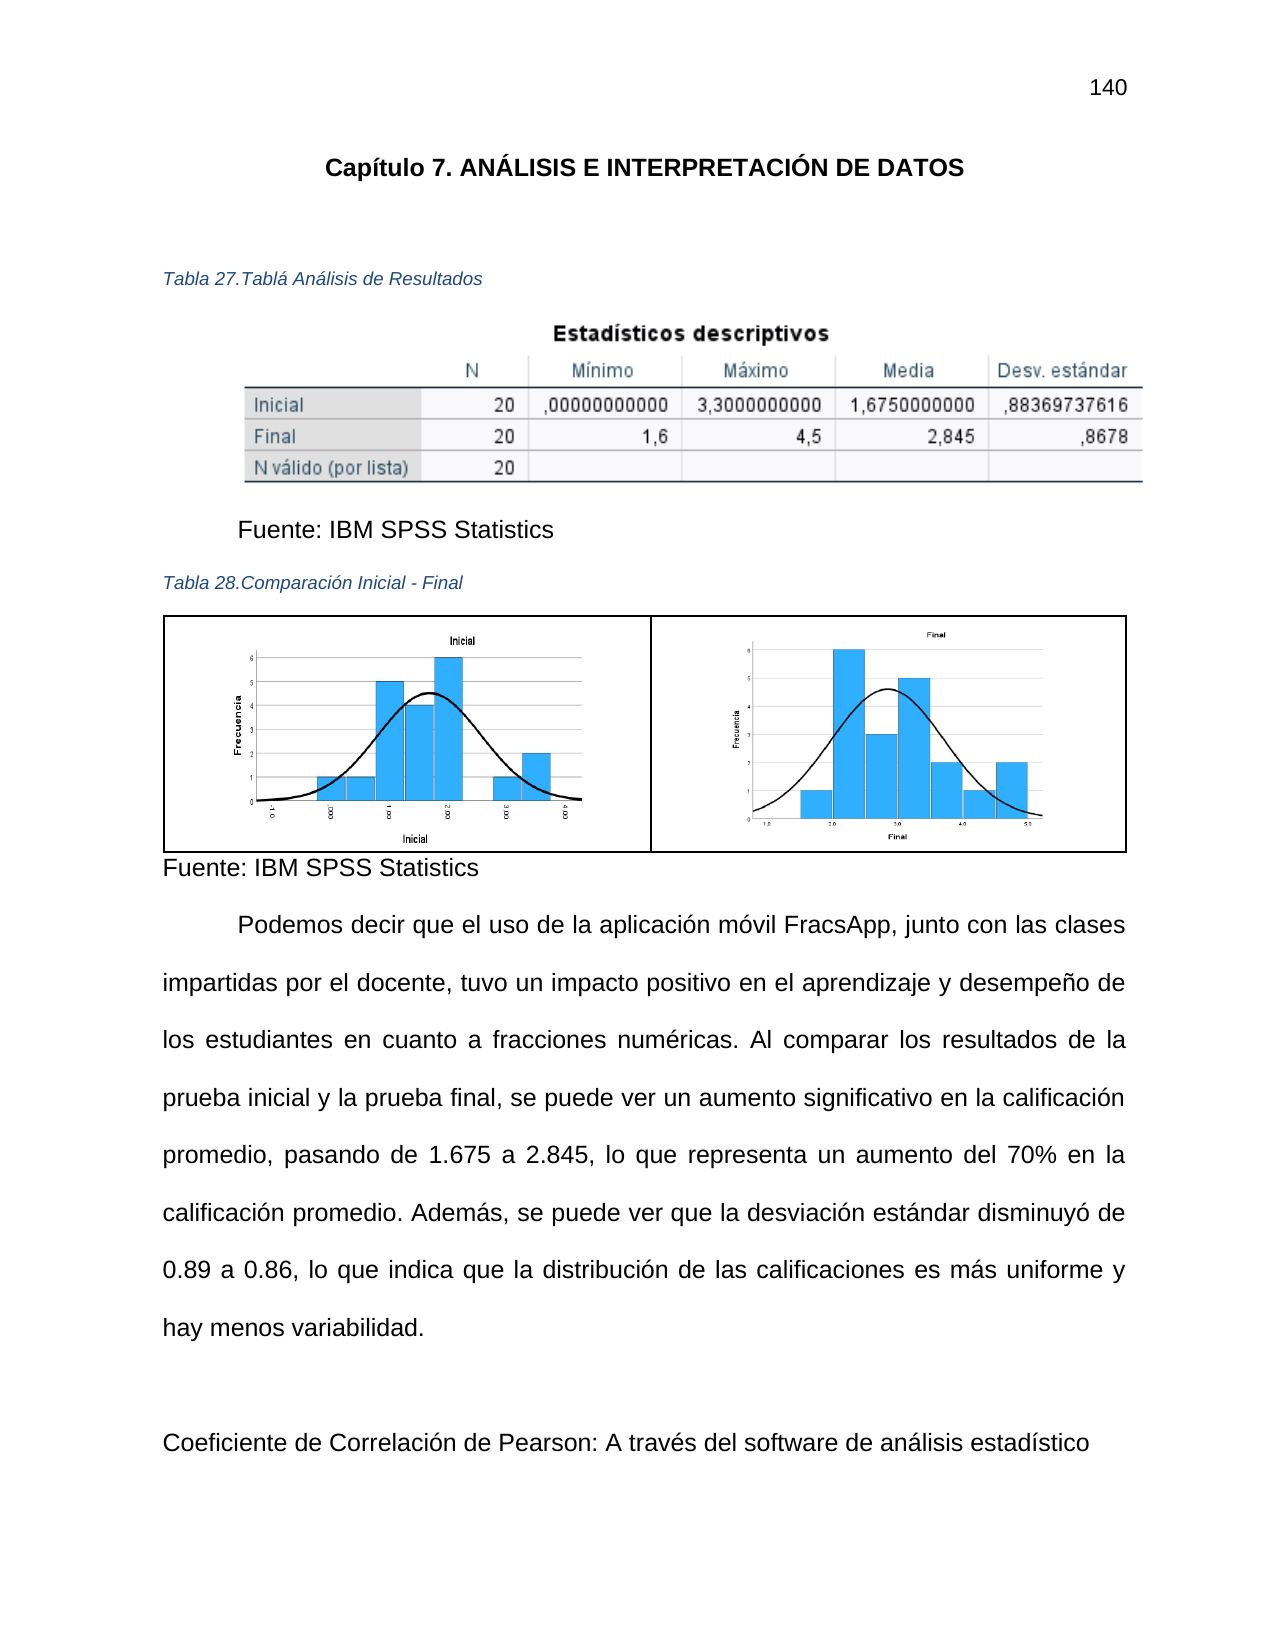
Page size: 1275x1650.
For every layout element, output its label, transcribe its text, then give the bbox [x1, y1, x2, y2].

text Tabla 28.Comparación Inicial - Final [162, 572, 1127, 594]
picture [237, 310, 1153, 489]
text Fuente: IBM SPSS Statistics [162, 853, 1127, 882]
subtitle Capítulo 7. ANÁLISIS E INTERPRETACIÓN DE DATOS [162, 153, 1127, 182]
text Podemos decir que el uso de la aplicación móvil FracsApp, junto con las clases impartidas por el docente, tuvo un impacto positivo en el aprendizaje y desempeño de los estudiantes en cuanto a fracciones numéricas. Al comparar los resultados de la prueba inicial y la prueba final, se puede ver un aumento significativo en la calificación promedio, pasando de 1.675 a 2.845, lo que representa un aumento del 70% en la calificación promedio. Además, se puede ver que la desviación estándar disminuyó de 0.89 a 0.86, lo que indica que la distribución de las calificaciones es más uniforme y hay menos variabilidad. [162, 910, 1127, 1342]
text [162, 1428, 1127, 1457]
picture [722, 624, 1045, 847]
text Tabla 27.Tablá Análisis de Resultados [162, 268, 1127, 289]
table_header [165, 617, 650, 851]
table_header [652, 617, 1125, 851]
text Fuente: IBM SPSS Statistics [162, 515, 1127, 543]
picture [222, 624, 593, 847]
